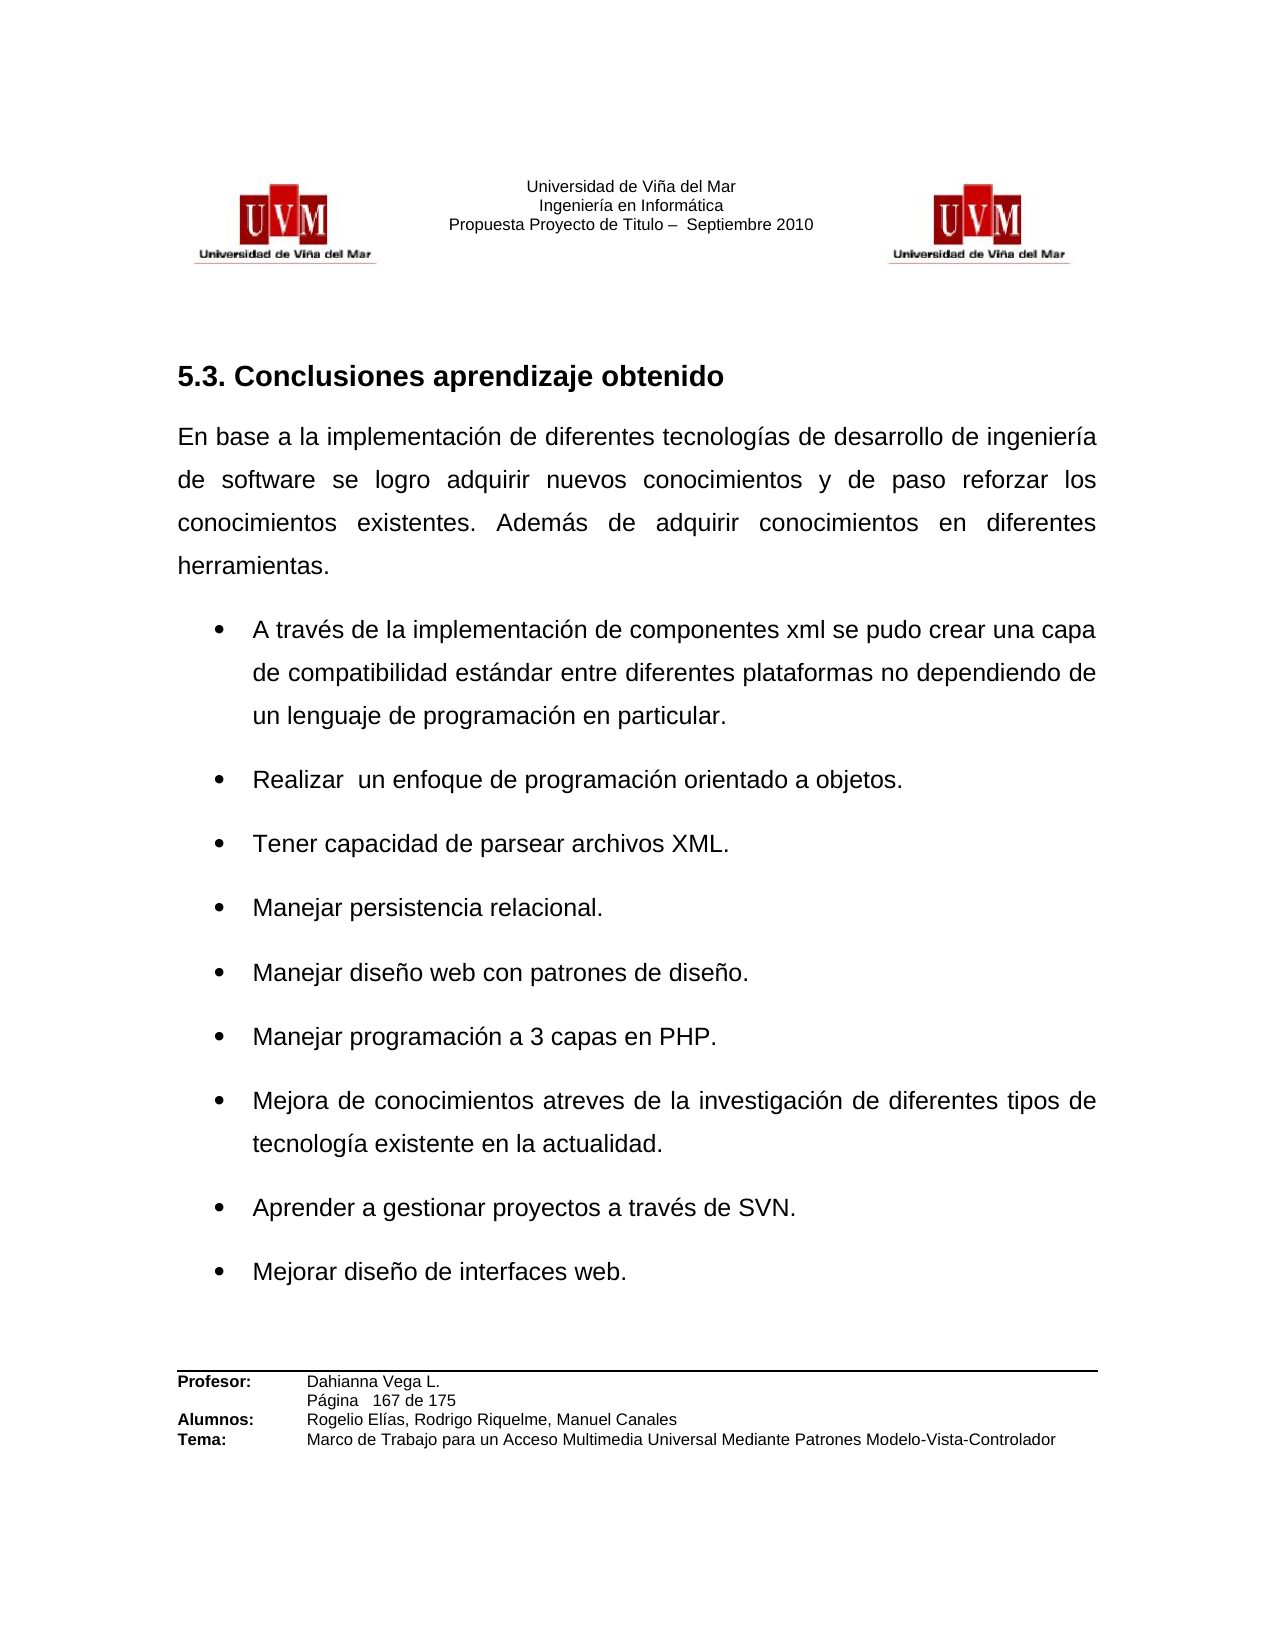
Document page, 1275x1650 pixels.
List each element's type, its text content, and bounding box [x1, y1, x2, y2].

list Realizar un enfoque de programación orientado a objetos. [215, 765, 1098, 794]
list Tener capacidad de parsear archivos XML. [215, 829, 1098, 858]
picture [871, 176, 1084, 267]
picture [177, 176, 390, 267]
subtitle 5.3. Conclusiones aprendizaje obtenido [177, 359, 1098, 392]
list Manejar persistencia relacional. [215, 893, 1098, 922]
list Mejora de conocimientos atreves de la investigación de diferentes tipos de tecnología existente en la actualidad. [215, 1086, 1098, 1158]
list Mejorar diseño de interfaces web. [215, 1257, 1098, 1286]
list Manejar diseño web con patrones de diseño. [215, 957, 1098, 986]
text En base a la implementación de diferentes tecnologías de desarrollo de ingeniería de software se logro adquirir nuevos conocimientos y de paso reforzar los conocimientos existentes. Además de adquirir conocimientos en diferentes herramientas. [177, 422, 1098, 580]
list A través de la implementación de componentes xml se pudo crear una capa de compatibilidad estándar entre diferentes plataformas no dependiendo de un lenguaje de programación en particular. [215, 615, 1098, 730]
list Aprender a gestionar proyectos a través de SVN. [215, 1193, 1098, 1222]
list Manejar programación a 3 capas en PHP. [215, 1022, 1098, 1050]
